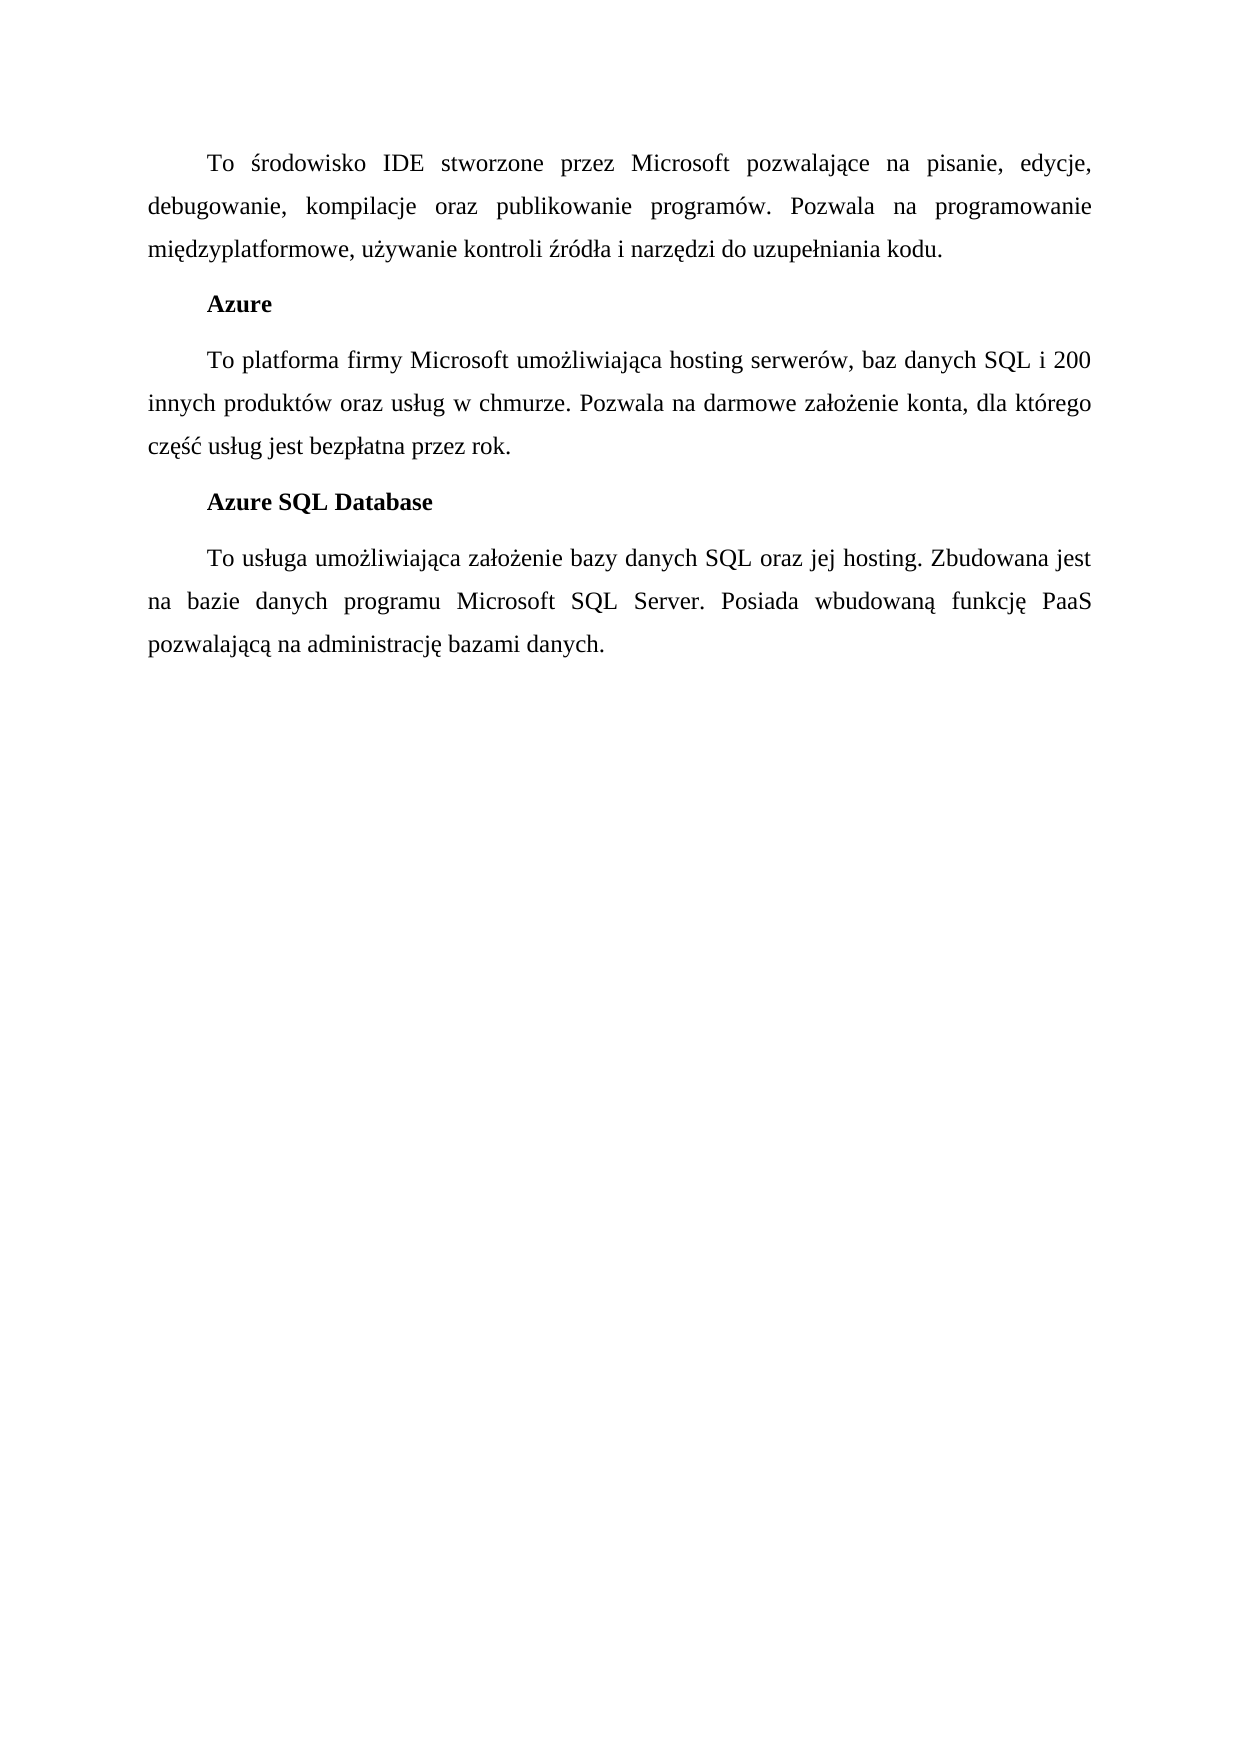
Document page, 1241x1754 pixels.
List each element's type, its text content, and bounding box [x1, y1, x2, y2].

text Azure [148, 289, 1093, 318]
text To platforma firmy Microsoft umożliwiająca hosting serwerów, baz danych SQL i 200 innych produktów oraz usług w chmurze. Pozwala na darmowe założenie konta, dla którego część usług jest bezpłatna przez rok. [148, 345, 1093, 460]
text To środowisko IDE stworzone przez Microsoft pozwalające na pisanie, edycje, debugowanie, kompilacje oraz publikowanie programów. Pozwala na programowanie międzyplatformowe, używanie kontroli źródła i narzędzi do uzupełniania kodu. [148, 148, 1093, 263]
text To usługa umożliwiająca założenie bazy danych SQL oraz jej hosting. Zbudowana jest na bazie danych programu Microsoft SQL Server. Posiada wbudowaną funkcję PaaS pozwalającą na administrację bazami danych. [148, 543, 1093, 658]
text Azure SQL Database [148, 487, 1093, 516]
